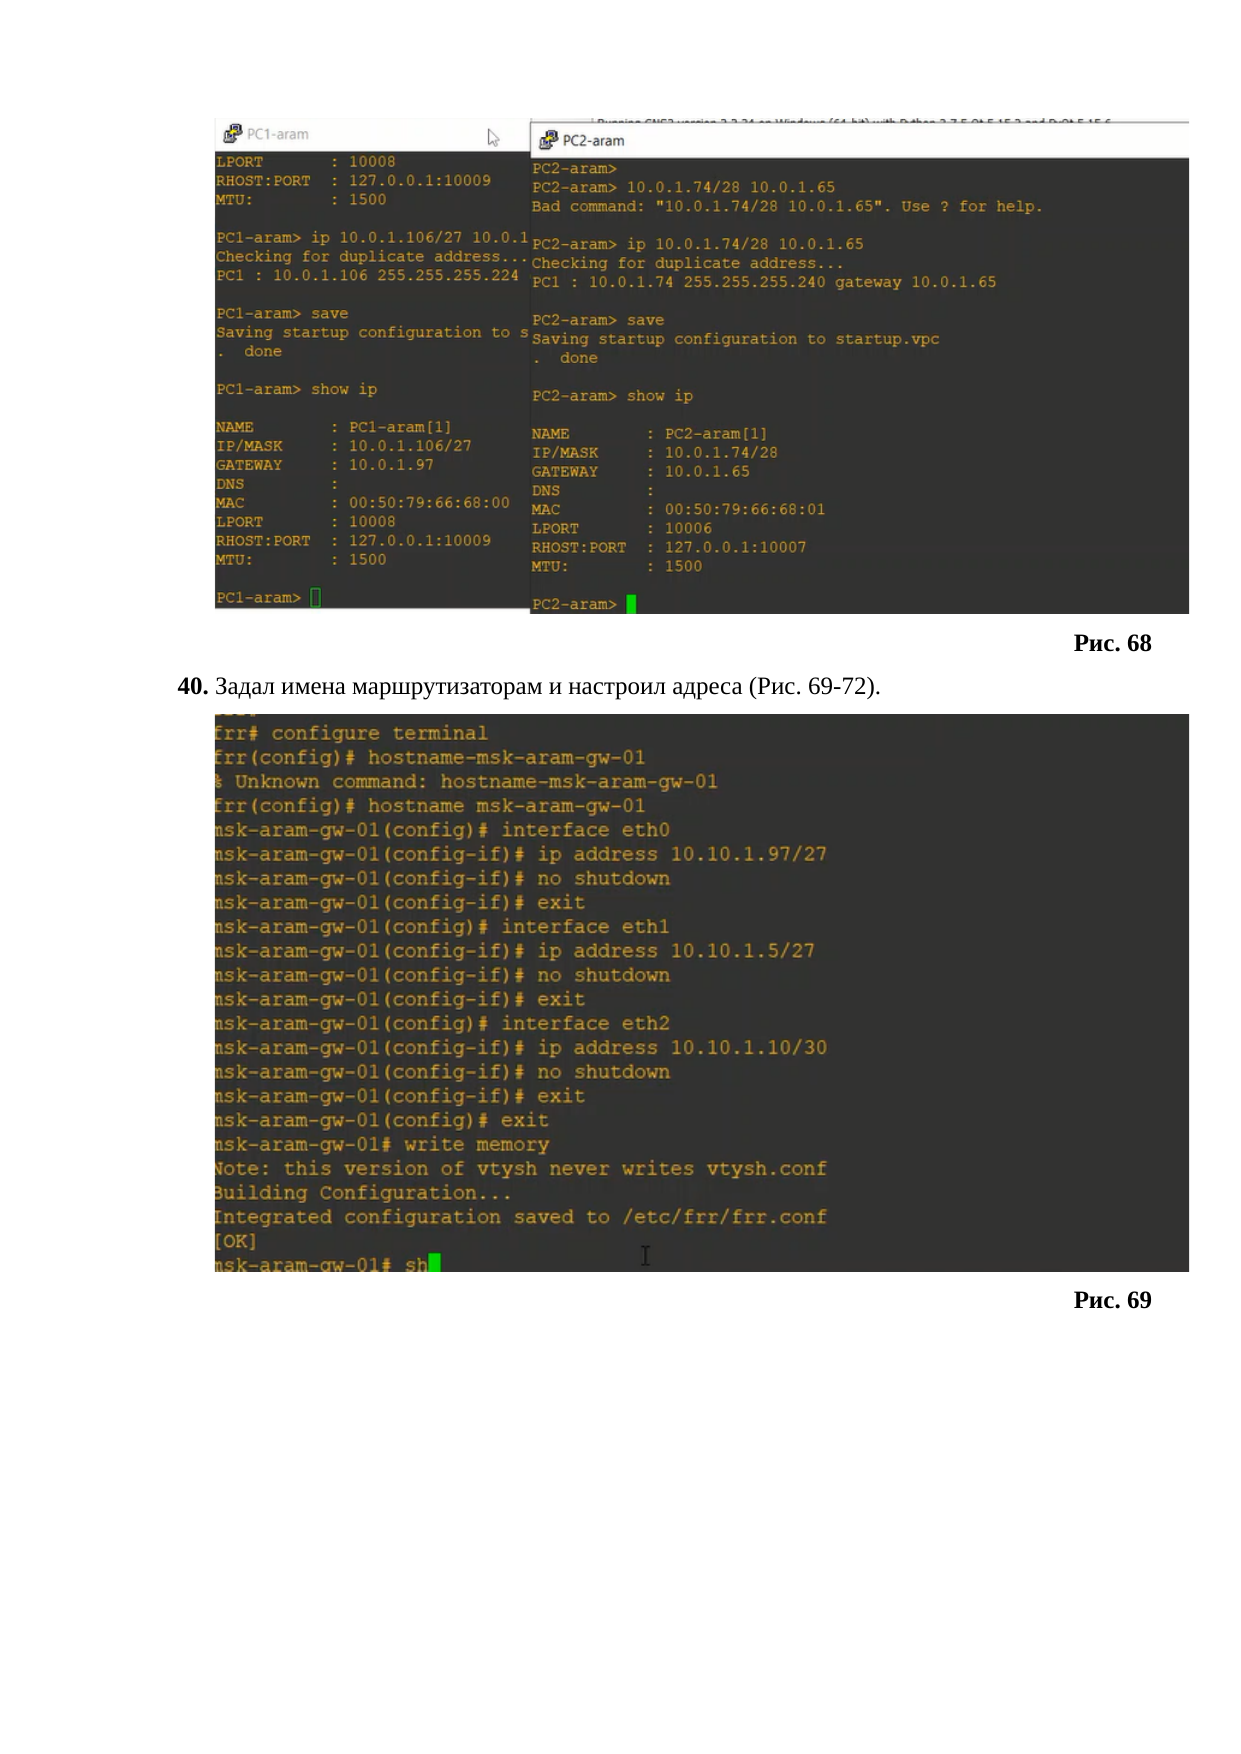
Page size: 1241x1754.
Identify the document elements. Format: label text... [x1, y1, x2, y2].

picture [214, 118, 1190, 614]
list Задал имена маршрутизаторам и настроил адреса (Рис. 69-72). [177, 671, 1152, 700]
picture [214, 714, 1190, 1272]
list Рис. 69 [215, 1286, 1152, 1314]
list Рис. 68 [215, 628, 1152, 657]
